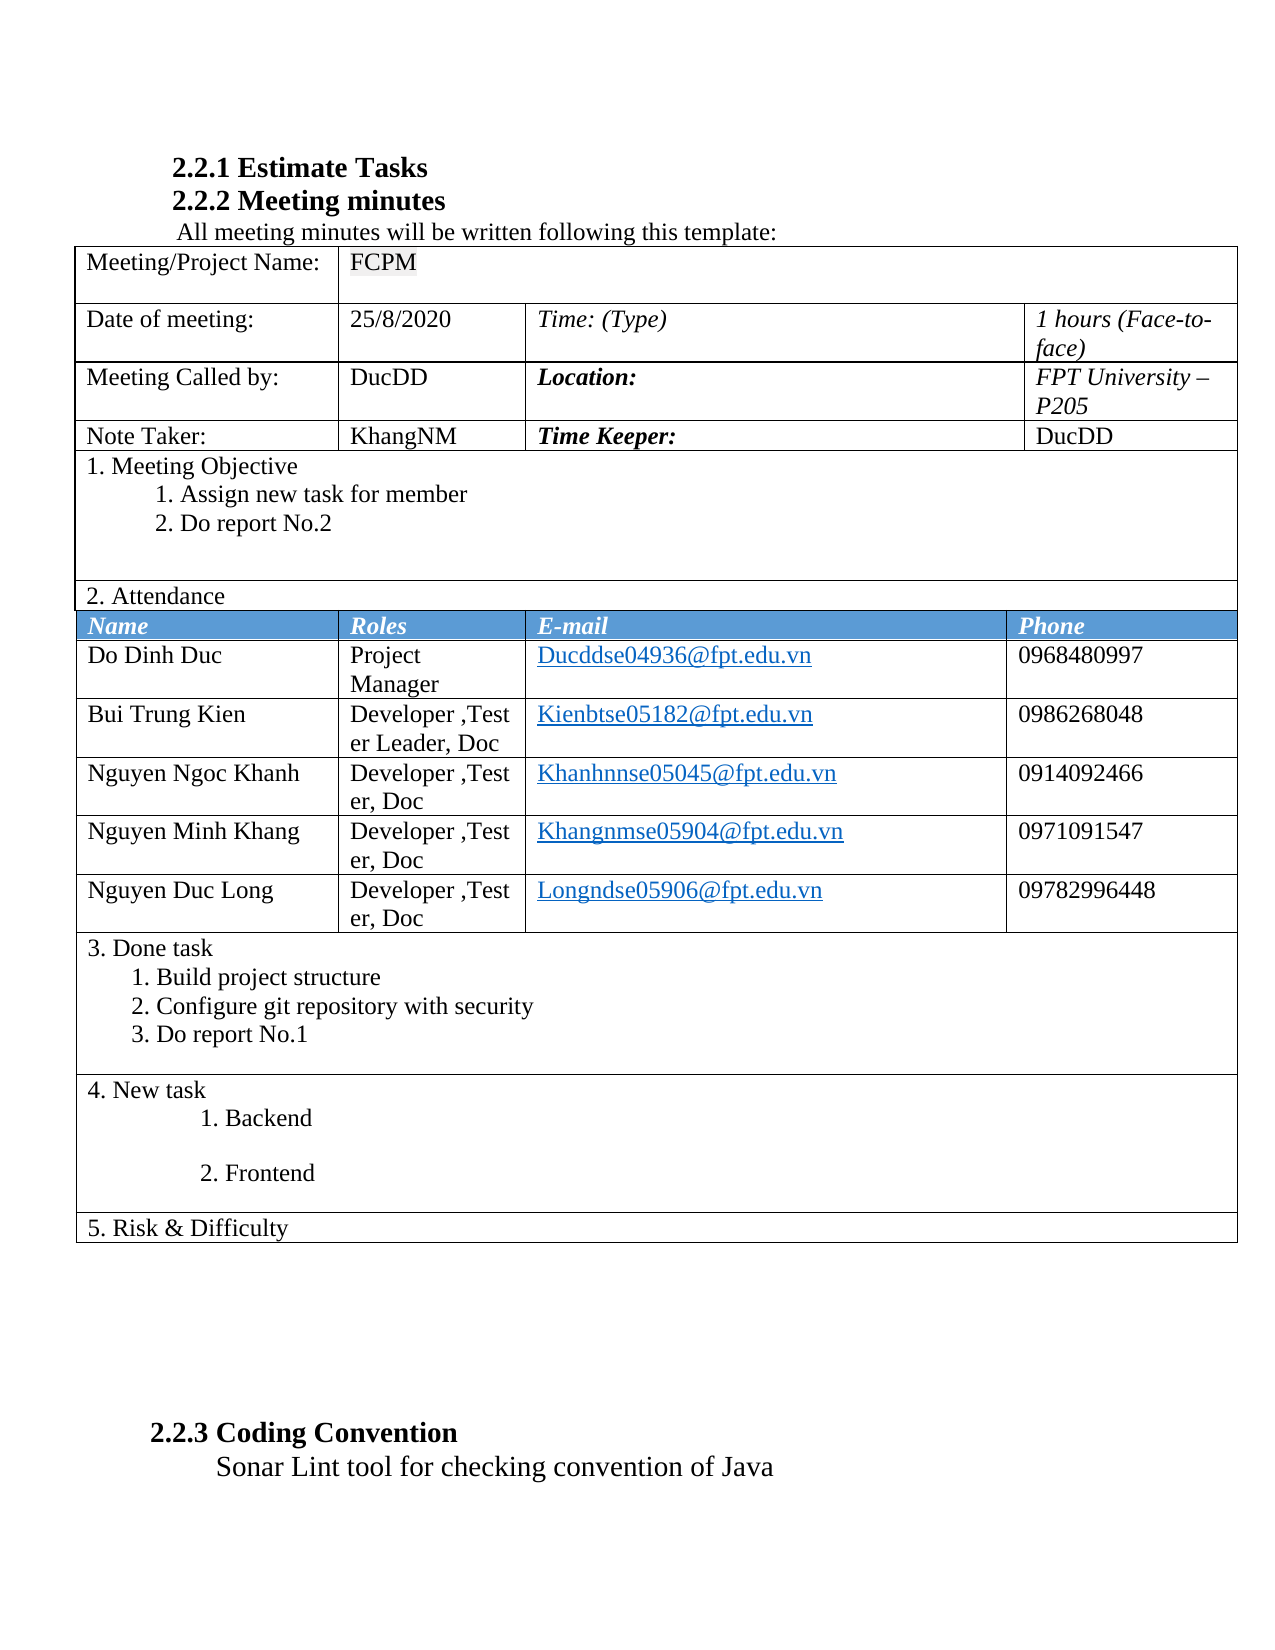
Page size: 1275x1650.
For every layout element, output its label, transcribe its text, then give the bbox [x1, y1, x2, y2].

table_cell Khanhnnse05045@fpt.edu.vn [526, 758, 1006, 815]
table_cell Location: [526, 363, 1024, 420]
text 2.2.1 Estimate Tasks [150, 150, 1125, 183]
table_cell Longndse05906@fpt.edu.vn [526, 875, 1006, 932]
table_header Meeting/Project Name: [76, 247, 338, 303]
table_cell 0986268048 [1007, 699, 1237, 757]
table_cell Do Dinh Duc [77, 641, 338, 698]
table_cell Project Manager [339, 641, 525, 698]
table_cell KhangNM [339, 421, 525, 450]
text 2.2.3 Coding Convention [150, 1415, 1125, 1449]
table_cell Time: (Type) [526, 304, 1024, 361]
table_cell Developer ,Tester Leader, Doc [339, 699, 525, 757]
text 2.2.2 Meeting minutes [150, 183, 1125, 217]
table_cell Khangnmse05904@fpt.edu.vn [526, 816, 1006, 874]
table_cell Developer ,Tester, Doc [339, 875, 525, 932]
table_cell E-mail [526, 611, 1006, 639]
table_cell 0971091547 [1007, 816, 1237, 874]
table_header FCPM [339, 247, 1237, 303]
table_cell 3. Done task 1. Build project structure 2. Configure git repository with security 3. Do report No.1 [77, 933, 1237, 1074]
table_cell Nguyen Minh Khang [77, 816, 338, 874]
table_cell Meeting Called by: [76, 363, 338, 420]
table_cell 1 hours (Face-to-face) [1025, 304, 1237, 361]
table_cell Name [77, 611, 338, 639]
table_cell 25/8/2020 [339, 304, 525, 361]
table_cell Time Keeper: [526, 421, 1024, 450]
table_cell Ducddse04936@fpt.edu.vn [526, 641, 1006, 698]
table_cell 4. New task 1. Backend 2. Frontend [77, 1075, 1237, 1212]
table_cell Note Taker: [76, 421, 338, 450]
table_cell 2. Attendance [76, 581, 1237, 610]
text Sonar Lint tool for checking convention of Java [150, 1449, 1125, 1482]
table_cell FPT University – P205 [1025, 363, 1237, 420]
table_cell 1. Meeting Objective 1. Assign new task for member 2. Do report No.2 [76, 451, 1237, 580]
table_cell Date of meeting: [76, 304, 338, 361]
table_cell Phone [1007, 611, 1237, 639]
table_cell Developer ,Tester, Doc [339, 816, 525, 874]
table_cell 0914092466 [1007, 758, 1237, 815]
table_cell Developer ,Tester, Doc [339, 758, 525, 815]
text All meeting minutes will be written following this template: [150, 217, 1125, 246]
table_cell 5. Risk & Difficulty [77, 1213, 1237, 1242]
table_cell Nguyen Ngoc Khanh [77, 758, 338, 815]
table_cell DucDD [339, 363, 525, 420]
table_cell Bui Trung Kien [77, 699, 338, 757]
table_cell Nguyen Duc Long [77, 875, 338, 932]
table_cell Kienbtse05182@fpt.edu.vn [526, 699, 1006, 757]
table_cell 0968480997 [1007, 641, 1237, 698]
table_cell DucDD [1025, 421, 1237, 450]
table_cell Roles [339, 611, 525, 639]
table_cell 09782996448 [1007, 875, 1237, 932]
